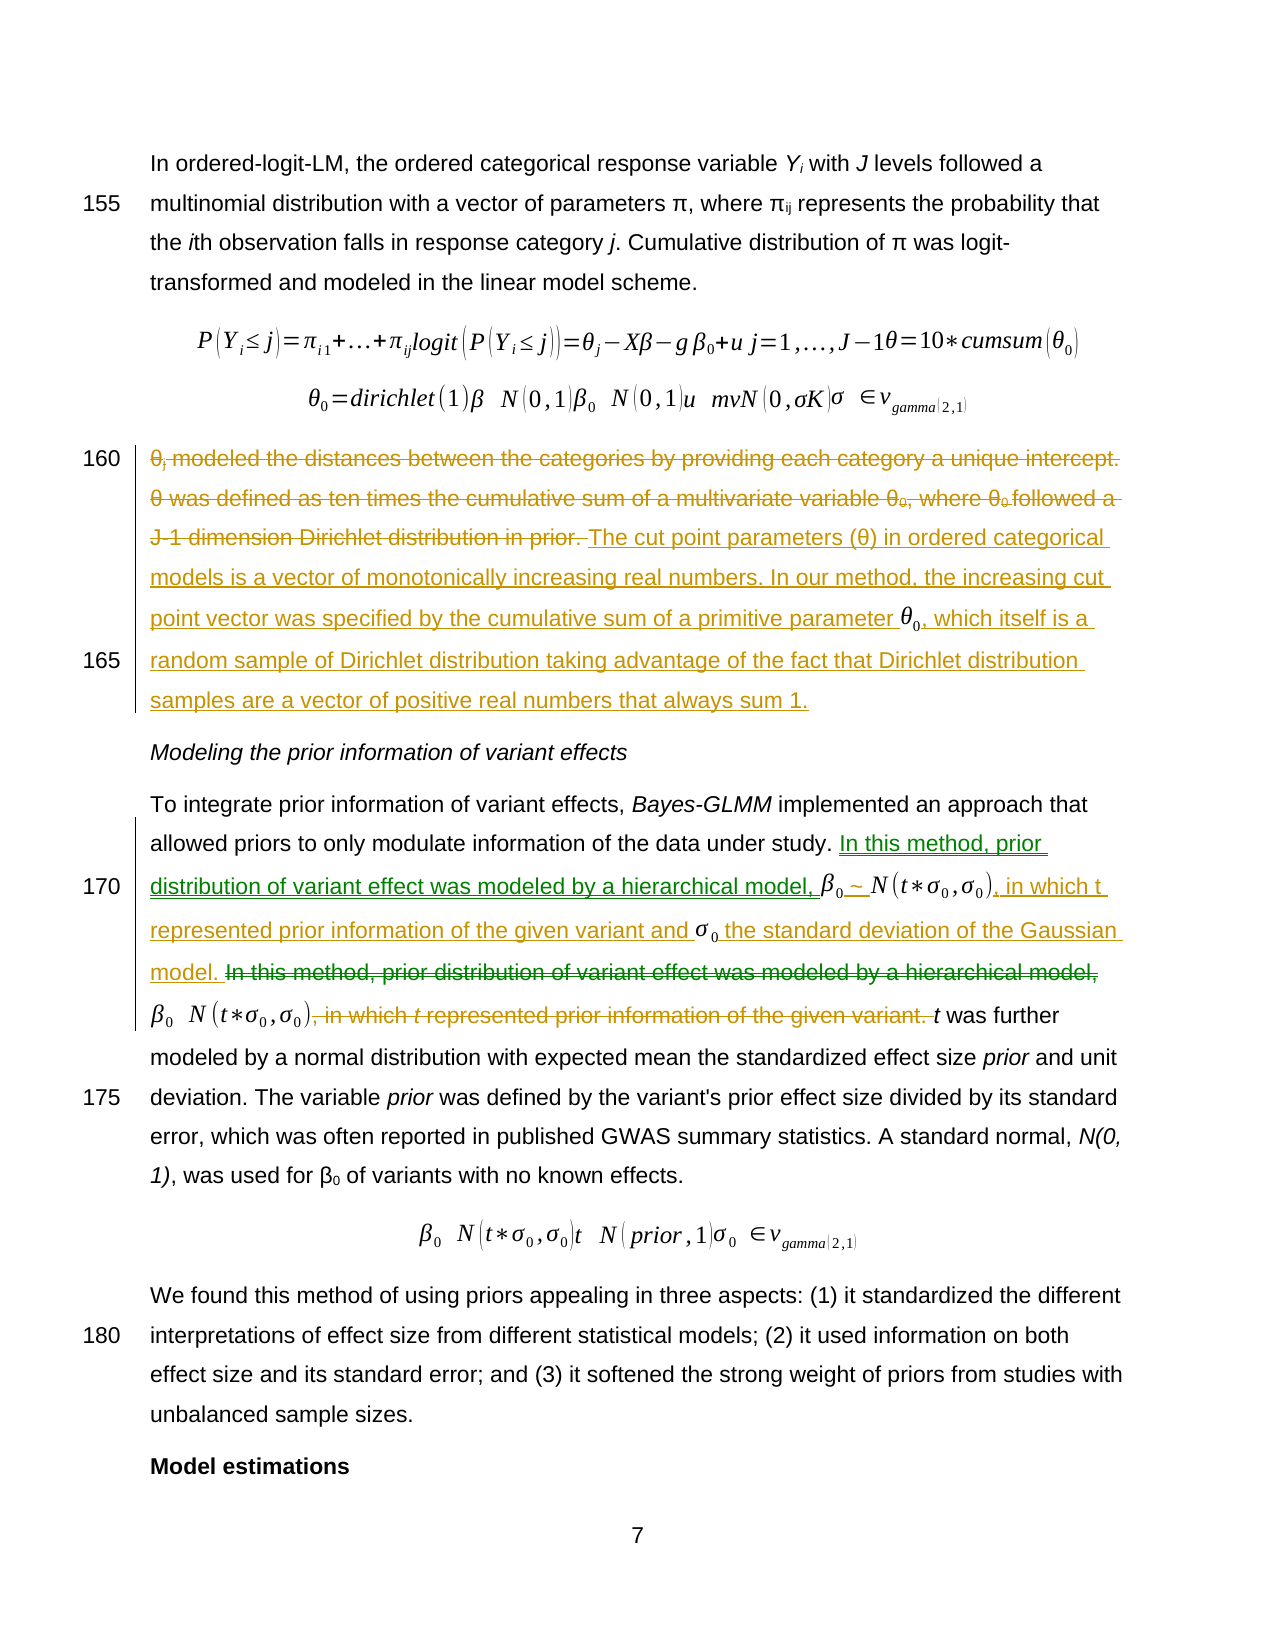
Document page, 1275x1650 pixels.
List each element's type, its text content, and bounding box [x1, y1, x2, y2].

text Modeling the prior information of variant effects [150, 739, 1125, 765]
text We found this method of using priors appealing in three aspects: (1) it standardized the different interpretations of effect size from different statistical models; (2) it used information on both effect size and its standard error; and (3) it softened the strong weight of priors from studies with unbalanced sample sizes. [150, 1282, 1125, 1427]
text To integrate prior information of variant effects, Bayes-GLMM implemented an approach that allowed priors to only modulate information of the data under study. t was further modeled by a normal distribution with expected mean the standardized effect size prior and unit deviation. The variable prior was defined by the variant's prior effect size divided by its standard error, which was often reported in published GWAS summary statistics. A standard normal, N(0, 1), was used for β0 of variants with no known effects. [150, 791, 1125, 1189]
text In ordered-logit-LM, the ordered categorical response variable Yi with J levels followed a multinomial distribution with a vector of parameters π, where πij represents the probability that the ith observation falls in response category j. Cumulative distribution of π was logit-transformed and modeled in the linear model scheme. [150, 150, 1125, 295]
text Model estimations [150, 1453, 1125, 1479]
